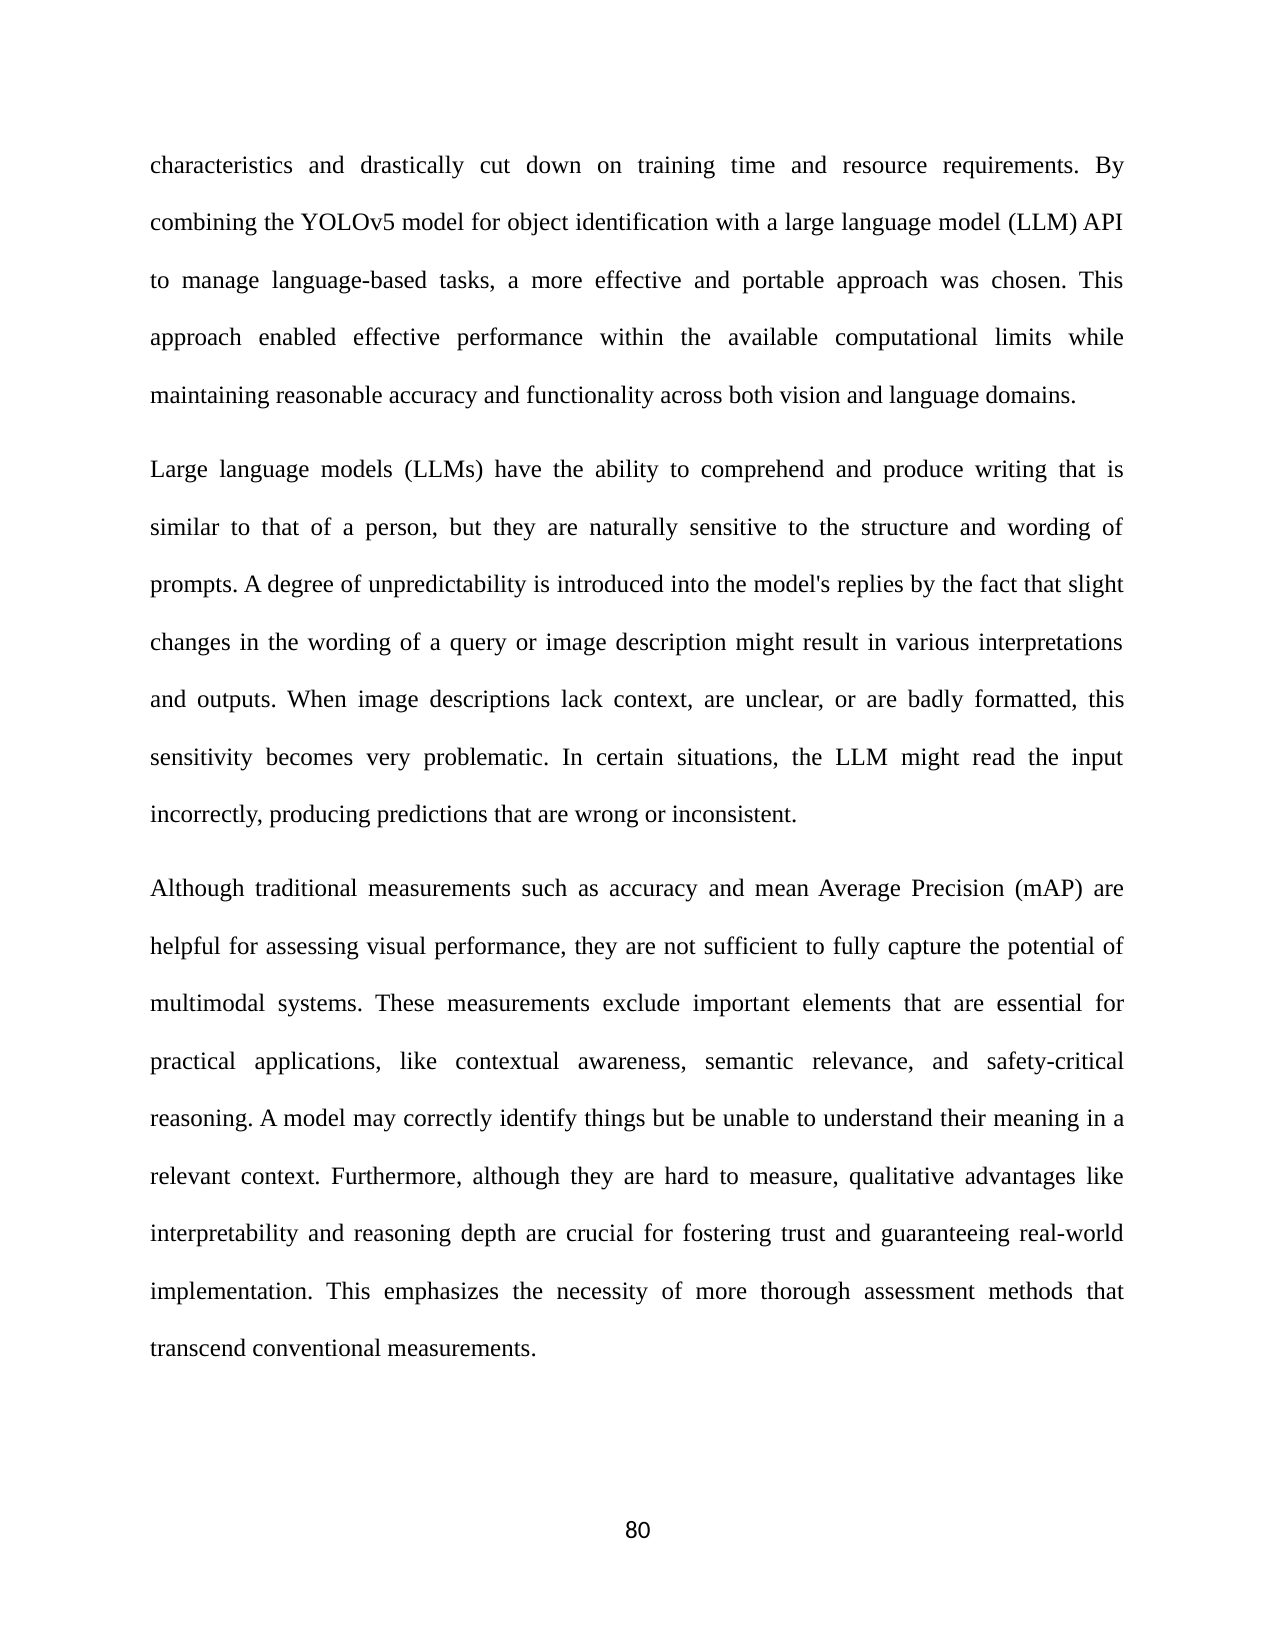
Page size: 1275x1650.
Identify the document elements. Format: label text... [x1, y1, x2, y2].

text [150, 150, 1125, 409]
text Large language models (LLMs) have the ability to comprehend and produce writing that is similar to that of a person, but they are naturally sensitive to the structure and wording of prompts. A degree of unpredictability is introduced into the model's replies by the fact that slight changes in the wording of a query or image description might result in various interpretations and outputs. When image descriptions lack context, are unclear, or are badly formatted, this sensitivity becomes very problematic. In certain situations, the LLM might read the input incorrectly, producing predictions that are wrong or inconsistent. [150, 454, 1125, 828]
text Although traditional measurements such as accuracy and mean Average Precision (mAP) are helpful for assessing visual performance, they are not sufficient to fully capture the potential of multimodal systems. These measurements exclude important elements that are essential for practical applications, like contextual awareness, semantic relevance, and safety-critical reasoning. A model may correctly identify things but be unable to understand their meaning in a relevant context. Furthermore, although they are hard to measure, qualitative advantages like interpretability and reasoning depth are crucial for fostering trust and guaranteeing real-world implementation. This emphasizes the necessity of more thorough assessment methods that transcend conventional measurements. [150, 873, 1125, 1362]
